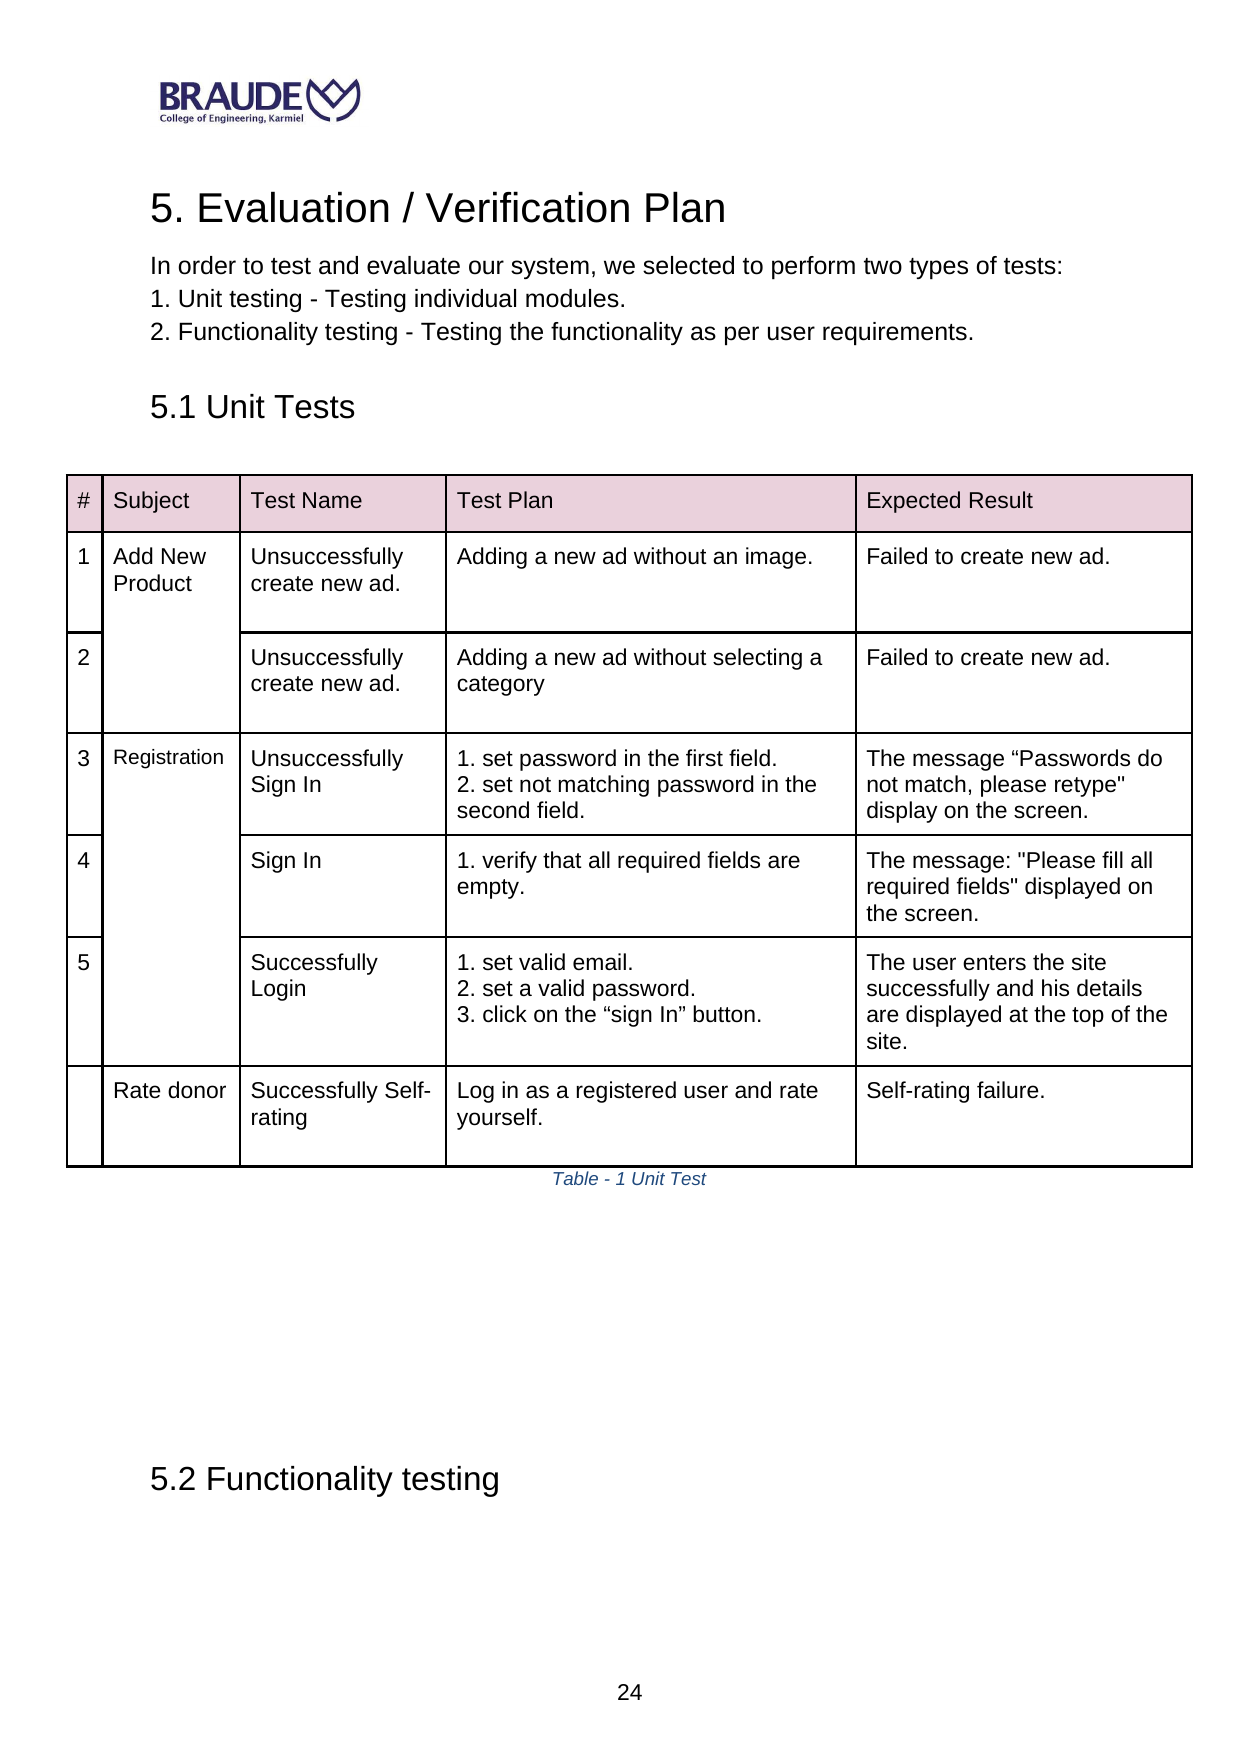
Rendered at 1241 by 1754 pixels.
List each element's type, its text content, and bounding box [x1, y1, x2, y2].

table_cell Unsuccessfully create new ad. [241, 533, 445, 631]
subtitle 5.1 Unit Tests [150, 387, 1109, 426]
table_cell Registration [104, 734, 239, 1064]
table_cell Failed to create new ad. [857, 533, 1191, 631]
table_cell The message: "Please fill all required fields" displayed on the screen. [857, 836, 1191, 936]
table_header Test Plan [447, 476, 855, 531]
table_cell Sign In [241, 836, 445, 936]
table_cell Add New Product [104, 533, 239, 732]
table_cell Adding a new ad without selecting a category [447, 634, 855, 732]
table_cell 1. verify that all required fields are empty. [447, 836, 855, 936]
picture [150, 75, 370, 127]
table_header Expected Result [857, 476, 1191, 531]
subtitle 5.2 Functionality testing [150, 1459, 1109, 1497]
table_cell Log in as a registered user and rate yourself. [447, 1067, 855, 1165]
table_cell The message “Passwords do not match, please retype" display on the screen. [857, 734, 1191, 834]
table_cell Unsuccessfully create new ad. [241, 634, 445, 732]
text In order to test and evaluate our system, we selected to perform two types of tests: [150, 251, 1109, 280]
table_header # [68, 476, 101, 531]
text 1. Unit testing - Testing individual modules. [150, 284, 1109, 313]
table_cell Unsuccessfully Sign In [241, 734, 445, 834]
table_cell 1. set valid email. 2. set a valid password. 3. click on the “sign In” button. [447, 938, 855, 1064]
table_cell Successfully Login [241, 938, 445, 1064]
table_header Subject [104, 476, 239, 531]
table_cell Self-rating failure. [857, 1067, 1191, 1165]
table_cell Adding a new ad without an image. [447, 533, 855, 631]
table_cell Successfully Self-rating [241, 1067, 445, 1165]
table_cell [68, 1067, 101, 1165]
text Table - 1 Unit Test [150, 1168, 1109, 1189]
table_cell 3 [68, 734, 101, 834]
table_cell 2 [68, 634, 101, 732]
table_cell 4 [68, 836, 101, 936]
table_cell Failed to create new ad. [857, 634, 1191, 732]
table_cell 1. set password in the first field. 2. set not matching password in the second field. [447, 734, 855, 834]
subtitle 5. Evaluation / Verification Plan [150, 183, 1109, 231]
text 2. Functionality testing - Testing the functionality as per user requirements. [150, 317, 1109, 346]
table_header Test Name [241, 476, 445, 531]
table_cell 5 [68, 938, 101, 1064]
table_cell Rate donor [104, 1067, 239, 1165]
table_cell The user enters the site successfully and his details are displayed at the top of the site. [857, 938, 1191, 1064]
table_cell 1 [68, 533, 101, 631]
